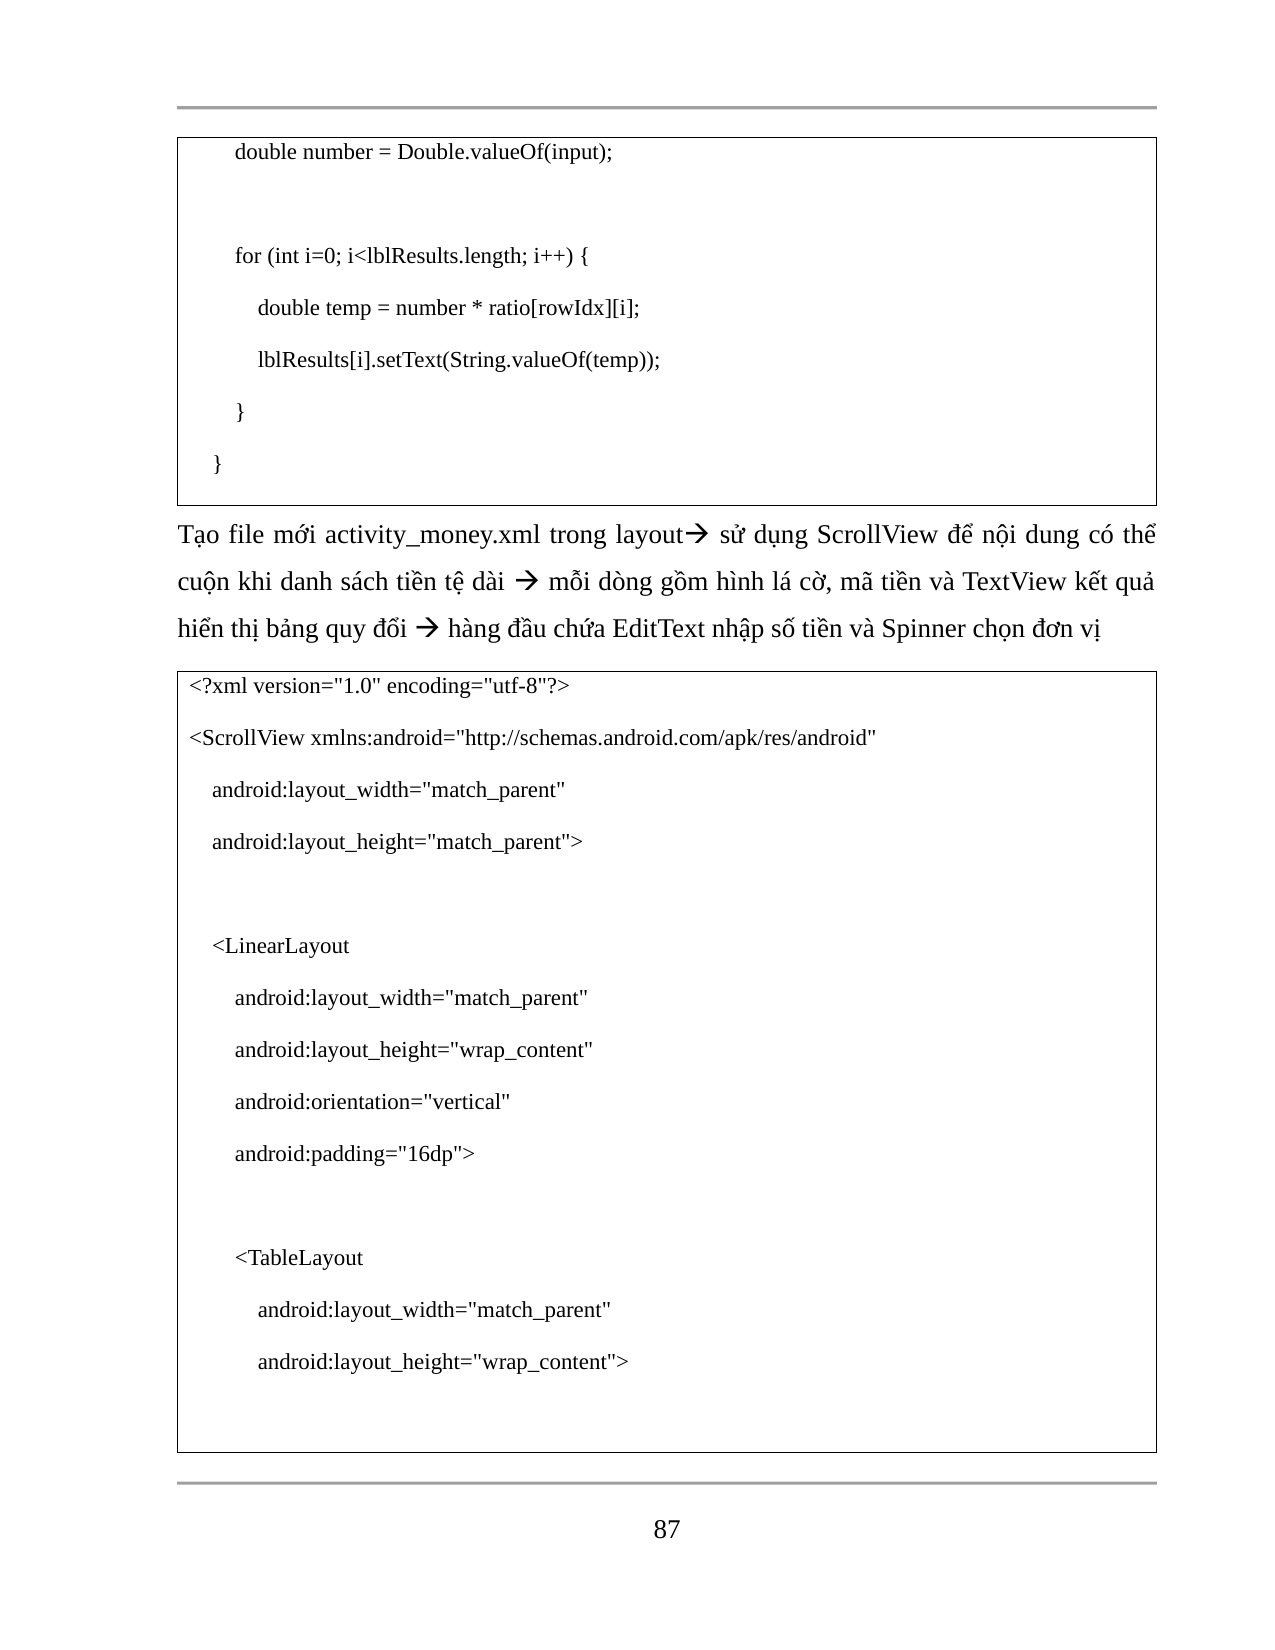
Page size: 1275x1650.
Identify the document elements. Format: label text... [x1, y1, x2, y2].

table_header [178, 672, 1156, 1452]
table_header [178, 138, 1156, 504]
text Tạo file mới activity_money.xml trong layout sử dụng ScrollView để nội dung có thể cuộn khi danh sách tiền tệ dài mỗi dòng gồm hình lá cờ, mã tiền và TextView kết quả hiển thị bảng quy đổi hàng đầu chứa EditText nhập số tiền và Spinner chọn đơn vị [177, 518, 1156, 643]
